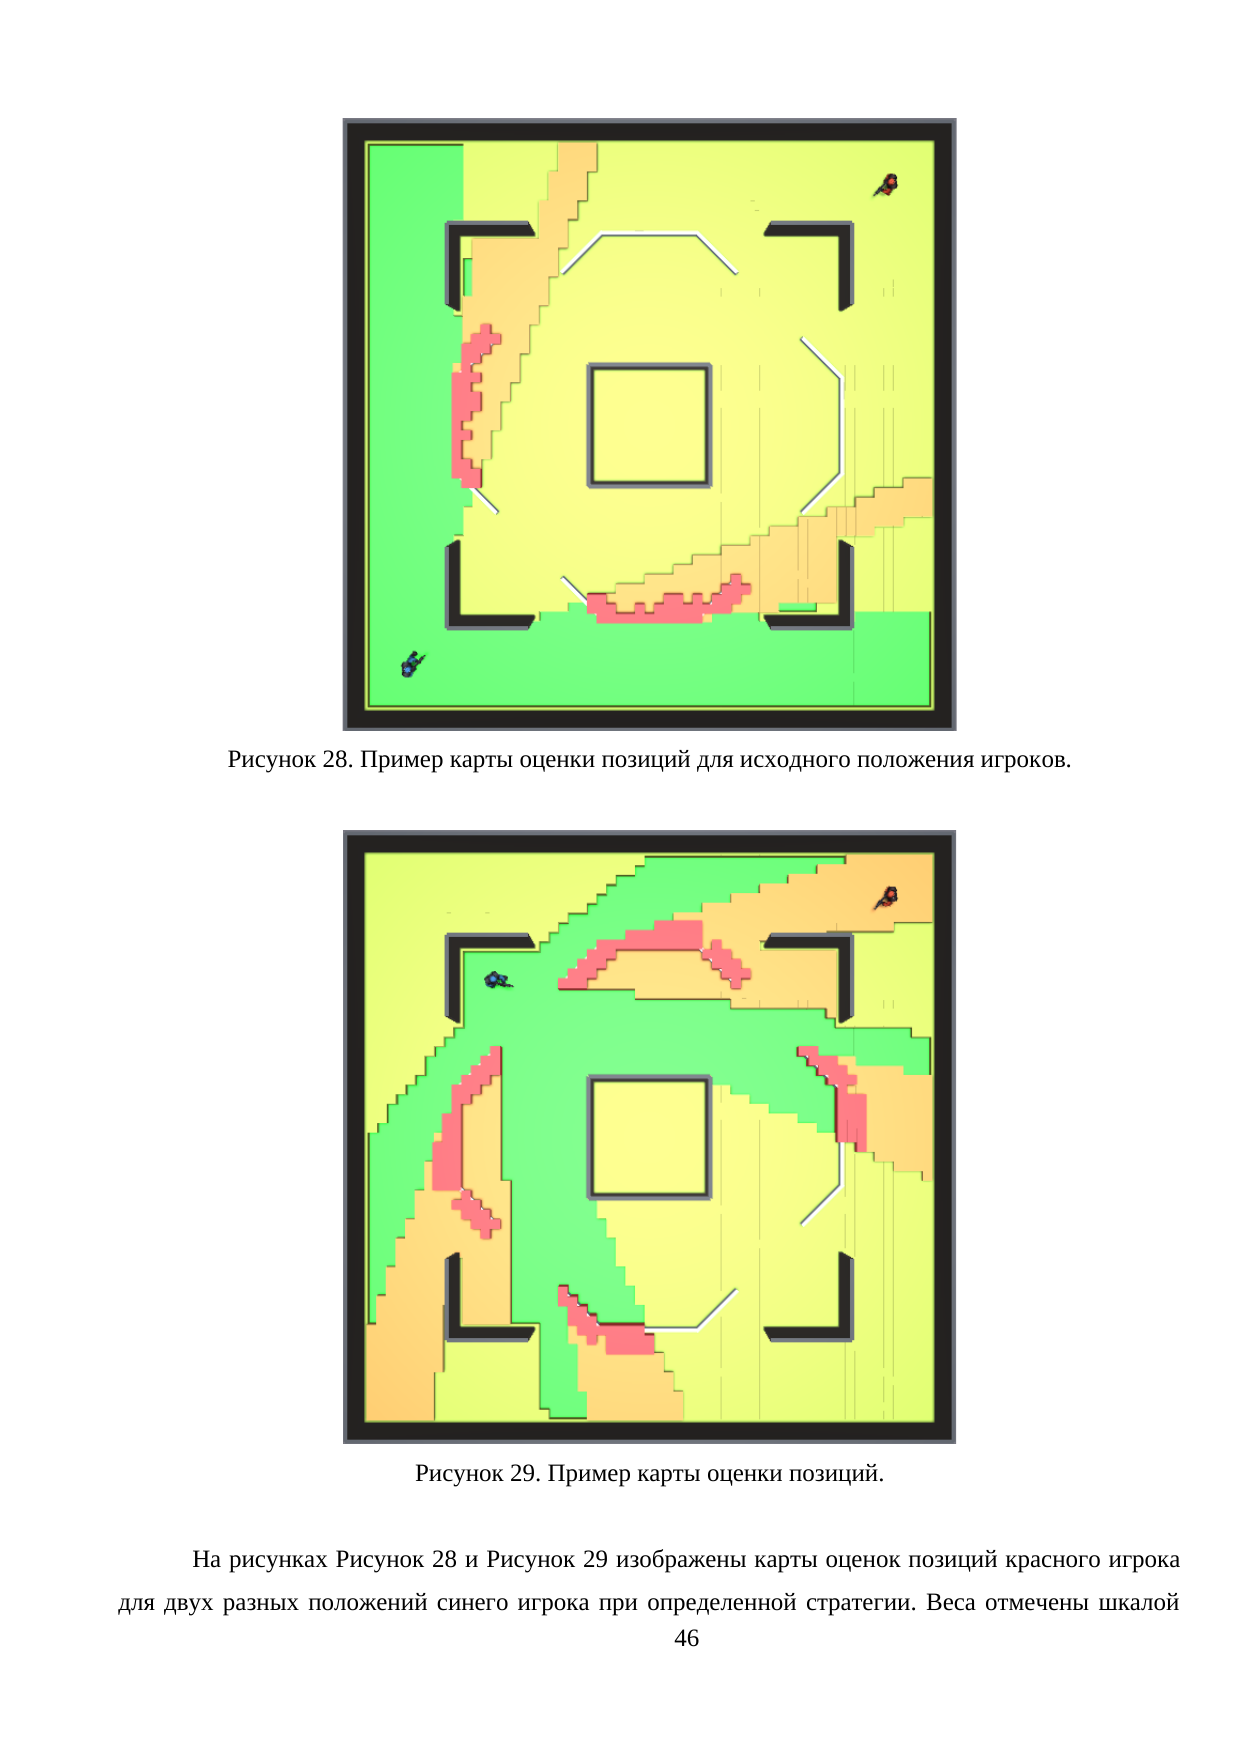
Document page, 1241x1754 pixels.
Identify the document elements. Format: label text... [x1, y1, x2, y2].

picture [343, 830, 957, 1444]
text Рисунок . Пример карты оценки позиций для исходного положения игроков. [118, 744, 1181, 773]
picture [342, 118, 957, 731]
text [118, 1544, 1181, 1616]
text Рисунок . Пример карты оценки позиций. [118, 1458, 1181, 1487]
